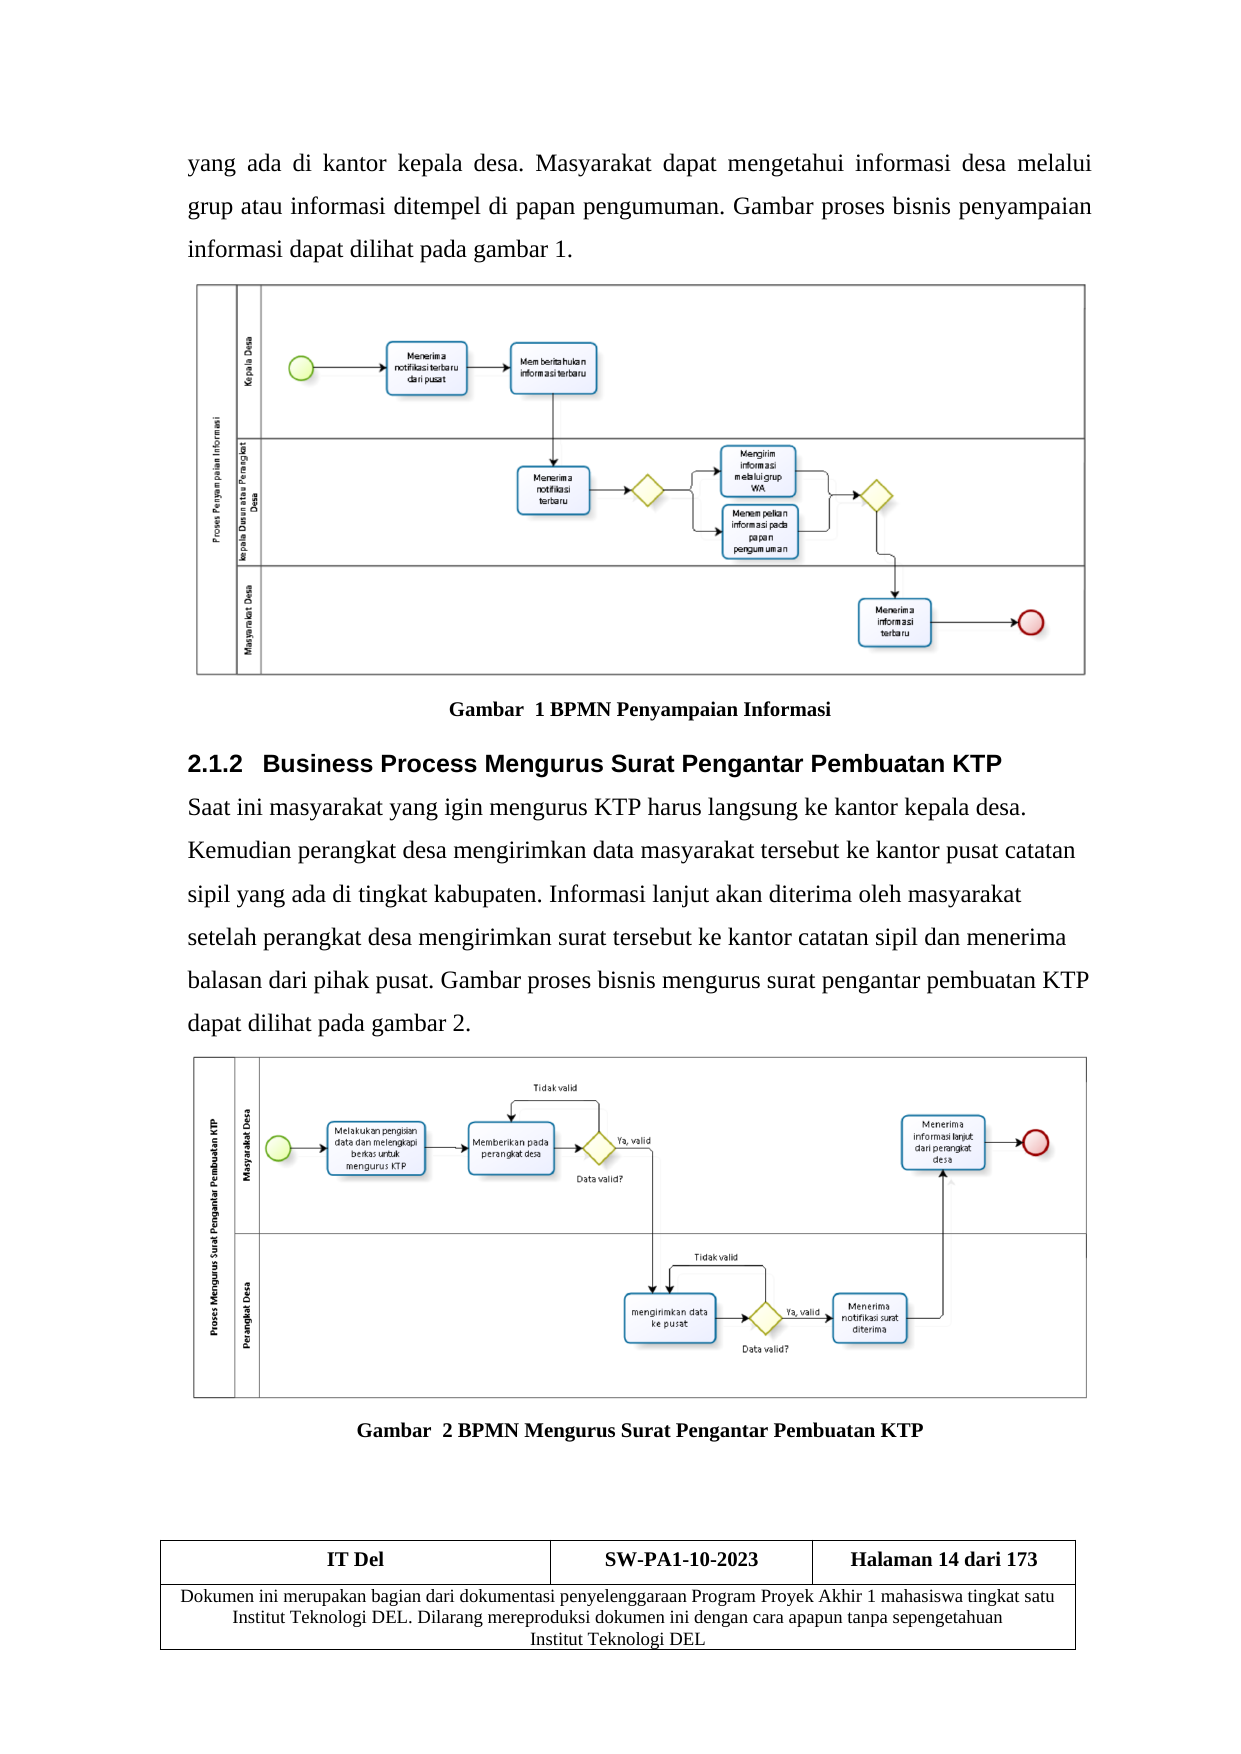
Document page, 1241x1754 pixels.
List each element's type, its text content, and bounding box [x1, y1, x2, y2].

picture [187, 1051, 1093, 1404]
picture [187, 277, 1092, 682]
text Gambar 2 BPMN Mengurus Surat Pengantar Pembuatan KTP [187, 1418, 1092, 1442]
text Gambar 1 BPMN Penyampaian Informasi [187, 696, 1092, 721]
list Business Process Mengurus Surat Pengantar Pembuatan KTP [187, 749, 1092, 778]
text Saat ini masyarakat yang igin mengurus KTP harus langsung ke kantor kepala desa. Kemudian perangkat desa mengirimkan data masyarakat tersebut ke kantor pusat catatan sipil yang ada di tingkat kabupaten. Informasi lanjut akan diterima oleh masyarakat setelah perangkat desa mengirimkan surat tersebut ke kantor catatan sipil dan menerima balasan dari pihak pusat. Gambar proses bisnis mengurus surat pengantar pembuatan KTP dapat dilihat pada gambar 2. [187, 792, 1092, 1037]
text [187, 148, 1092, 263]
